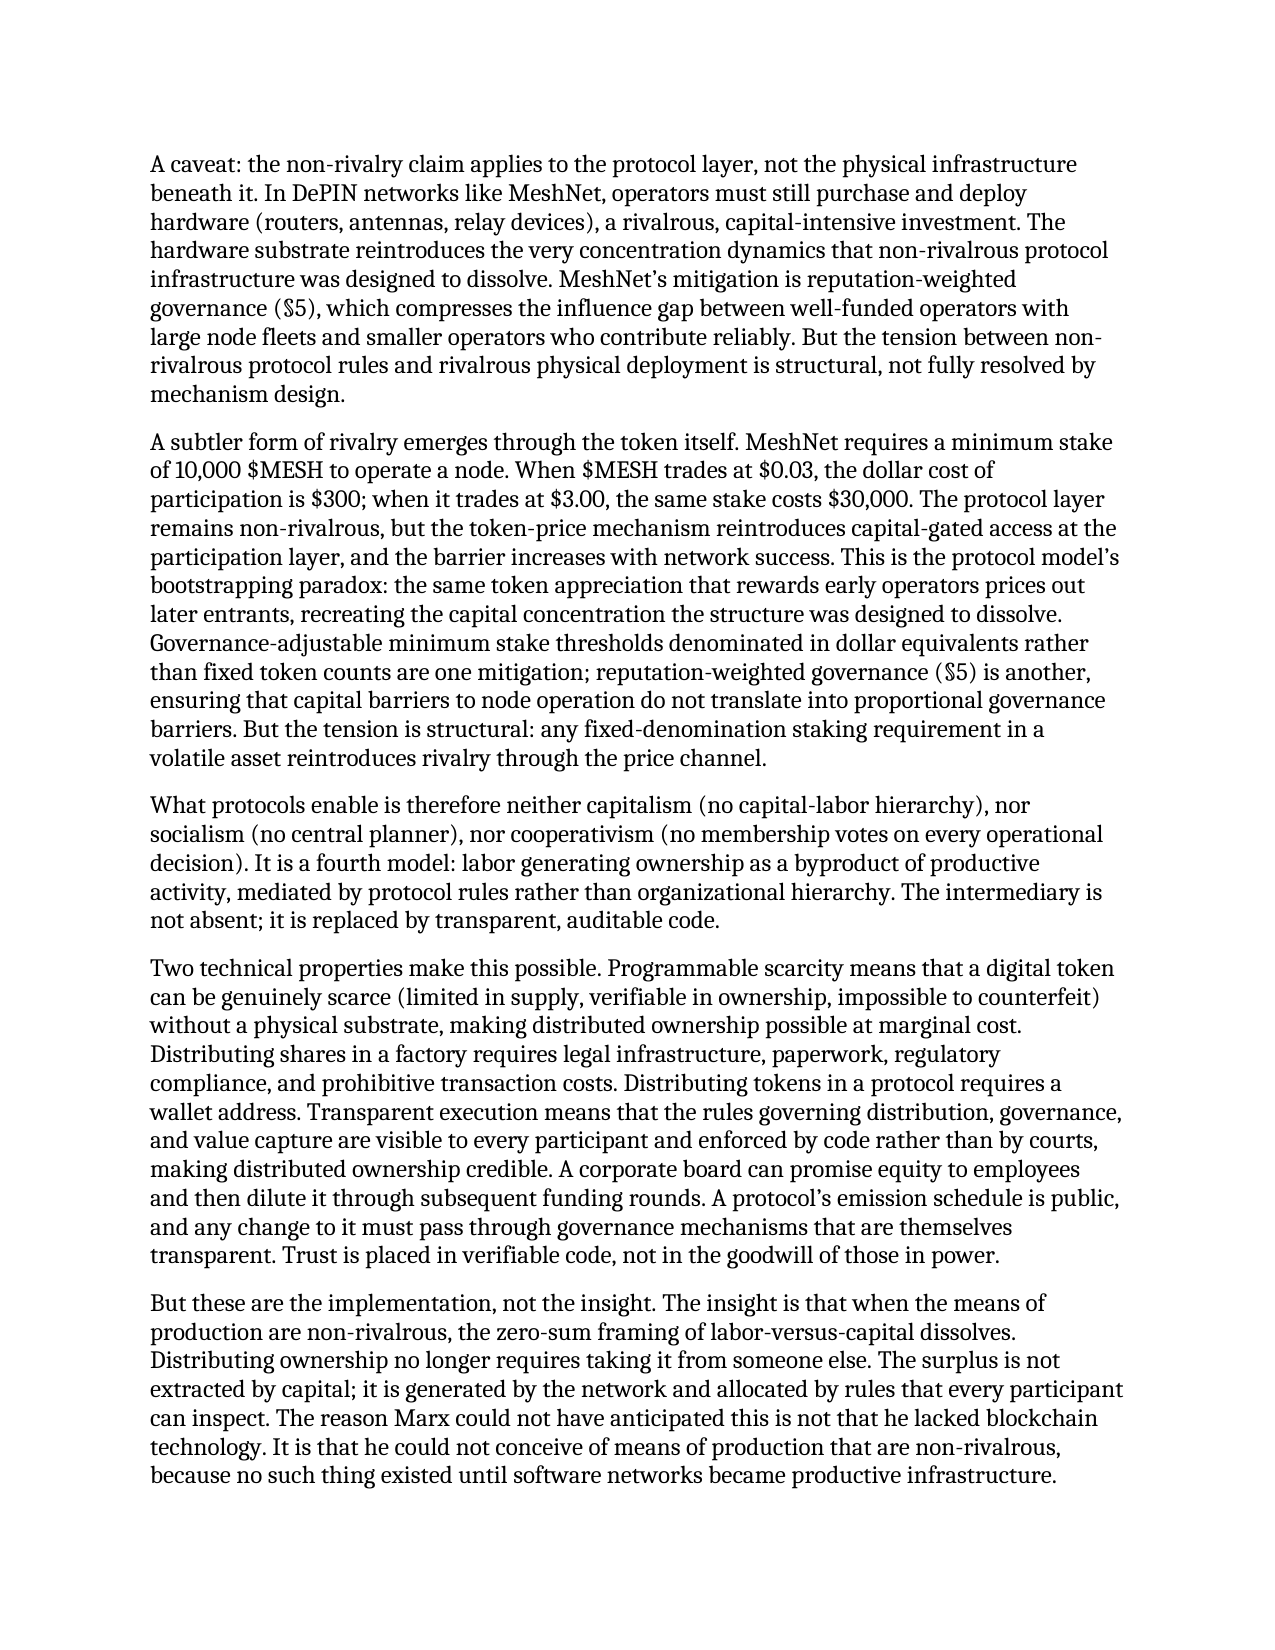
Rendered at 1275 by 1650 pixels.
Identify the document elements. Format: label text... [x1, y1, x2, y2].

text What protocols enable is therefore neither capitalism (no capital-labor hierarchy), nor socialism (no central planner), nor cooperativism (no membership votes on every operational decision). It is a fourth model: labor generating ownership as a byproduct of productive activity, mediated by protocol rules rather than organizational hierarchy. The intermediary is not absent; it is replaced by transparent, auditable code. [150, 791, 1125, 935]
text A subtler form of rivalry emerges through the token itself. MeshNet requires a minimum stake of 10,000 $MESH to operate a node. When $MESH trades at $0.03, the dollar cost of participation is $300; when it trades at $3.00, the same stake costs $30,000. The protocol layer remains non-rivalrous, but the token-price mechanism reintroduces capital-gated access at the participation layer, and the barrier increases with network success. This is the protocol model’s bootstrapping paradox: the same token appreciation that rewards early operators prices out later entrants, recreating the capital concentration the structure was designed to dissolve. Governance-adjustable minimum stake thresholds denominated in dollar equivalents rather than fixed token counts are one mitigation; reputation-weighted governance (§5) is another, ensuring that capital barriers to node operation do not translate into proportional governance barriers. But the tension is structural: any fixed-denomination staking requirement in a volatile asset reintroduces rivalry through the price channel. [150, 427, 1125, 772]
text A caveat: the non-rivalry claim applies to the protocol layer, not the physical infrastructure beneath it. In DePIN networks like MeshNet, operators must still purchase and deploy hardware (routers, antennas, relay devices), a rivalrous, capital-intensive investment. The hardware substrate reintroduces the very concentration dynamics that non-rivalrous protocol infrastructure was designed to dissolve. MeshNet’s mitigation is reputation-weighted governance (§5), which compresses the influence gap between well-funded operators with large node fleets and smaller operators who contribute reliably. But the tension between non-rivalrous protocol rules and rivalrous physical deployment is structural, not fully resolved by mechanism design. [150, 150, 1125, 409]
text Two technical properties make this possible. Programmable scarcity means that a digital token can be genuinely scarce (limited in supply, verifiable in ownership, impossible to counterfeit) without a physical substrate, making distributed ownership possible at marginal cost. Distributing shares in a factory requires legal infrastructure, paperwork, regulatory compliance, and prohibitive transaction costs. Distributing tokens in a protocol requires a wallet address. Transparent execution means that the rules governing distribution, governance, and value capture are visible to every participant and enforced by code rather than by courts, making distributed ownership credible. A corporate board can promise equity to employees and then dilute it through subsequent funding rounds. A protocol’s emission schedule is public, and any change to it must pass through governance mechanisms that are themselves transparent. Trust is placed in verifiable code, not in the goodwill of those in power. [150, 954, 1125, 1270]
text But these are the implementation, not the insight. The insight is that when the means of production are non-rivalrous, the zero-sum framing of labor-versus-capital dissolves. Distributing ownership no longer requires taking it from someone else. The surplus is not extracted by capital; it is generated by the network and allocated by rules that every participant can inspect. The reason Marx could not have anticipated this is not that he lacked blockchain technology. It is that he could not conceive of means of production that are non-rivalrous, because no such thing existed until software networks became productive infrastructure. [150, 1289, 1125, 1490]
